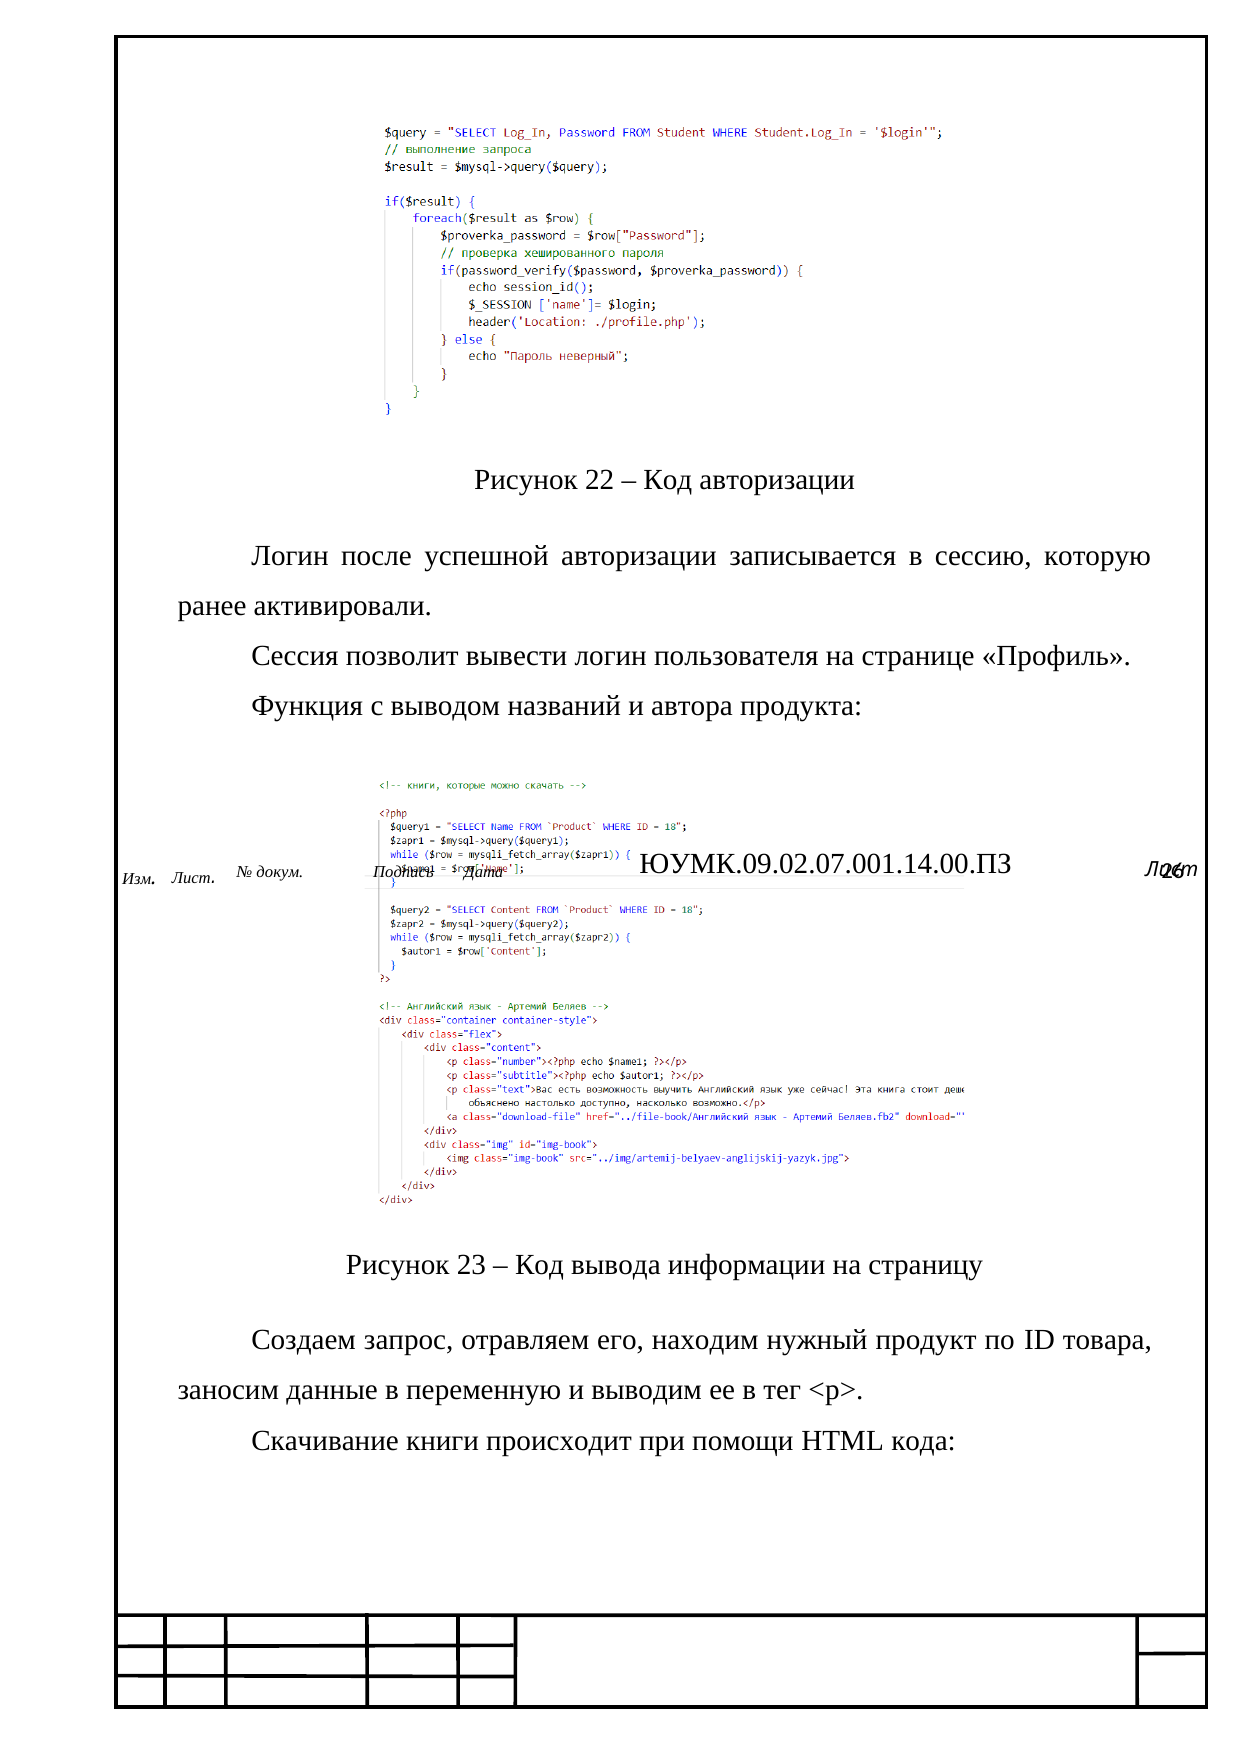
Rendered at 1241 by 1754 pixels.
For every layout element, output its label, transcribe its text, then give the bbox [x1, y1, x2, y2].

picture [958, 855, 965, 872]
list Логин после успешной авторизации записывается в сессию, которую ранее активировали. [177, 538, 1152, 621]
list Создаем запрос, отравляем его, находим нужный продукт по ID товара, заносим данные в переменную и выводим ее в тег <p>. [177, 1322, 1152, 1406]
picture [364, 776, 965, 1208]
list Сессия позволит вывести логин пользователя на странице «Профиль». [177, 638, 1152, 672]
list Рисунок 22 – Код авторизации [177, 462, 1152, 496]
list Рисунок 23 – Код вывода информации на страницу [177, 1247, 1152, 1280]
picture [374, 118, 954, 424]
list Функция с выводом названий и автора продукта: [177, 688, 1152, 722]
list Скачивание книги происходит при помощи HTML кода: [177, 1423, 1152, 1456]
